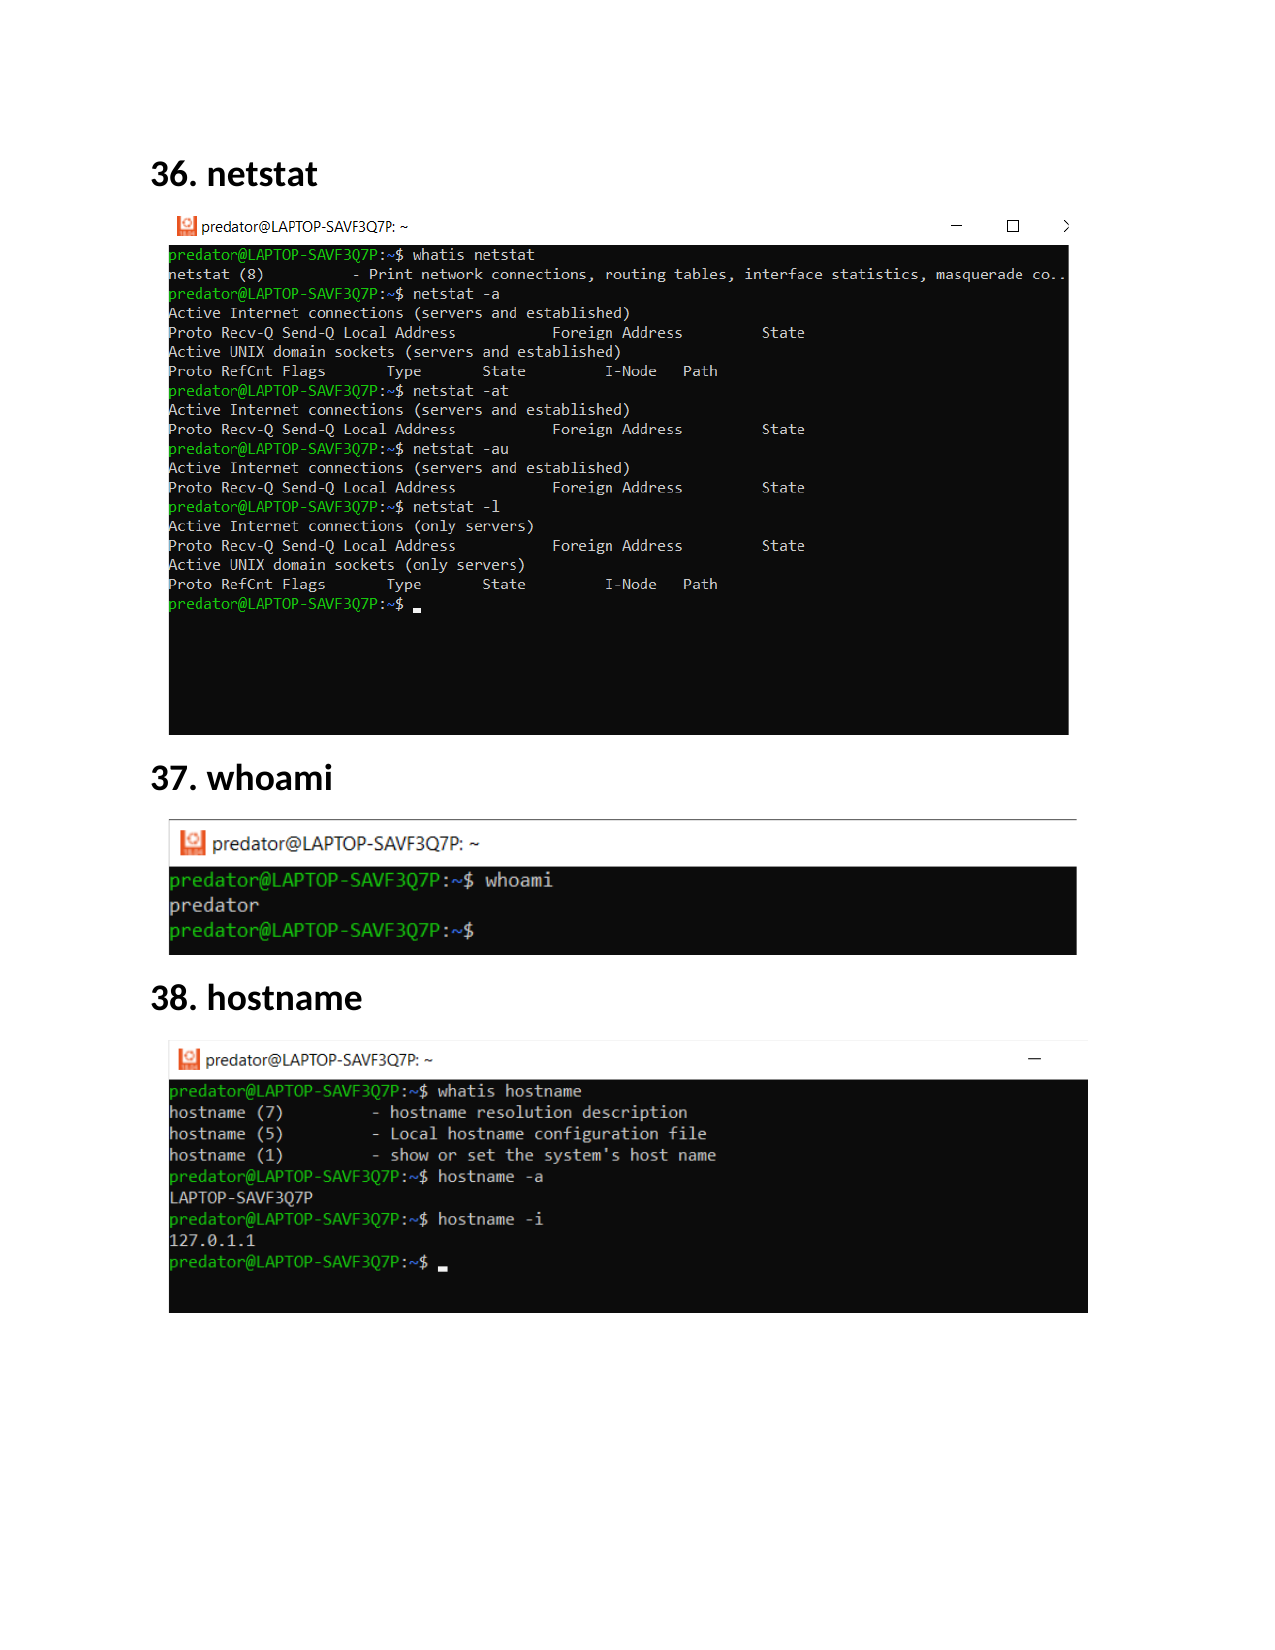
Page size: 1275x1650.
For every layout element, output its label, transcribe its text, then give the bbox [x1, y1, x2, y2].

text 36. netstat [150, 150, 1125, 196]
text 38. hostname [150, 974, 1125, 1019]
text 37. whoami [150, 753, 1125, 799]
